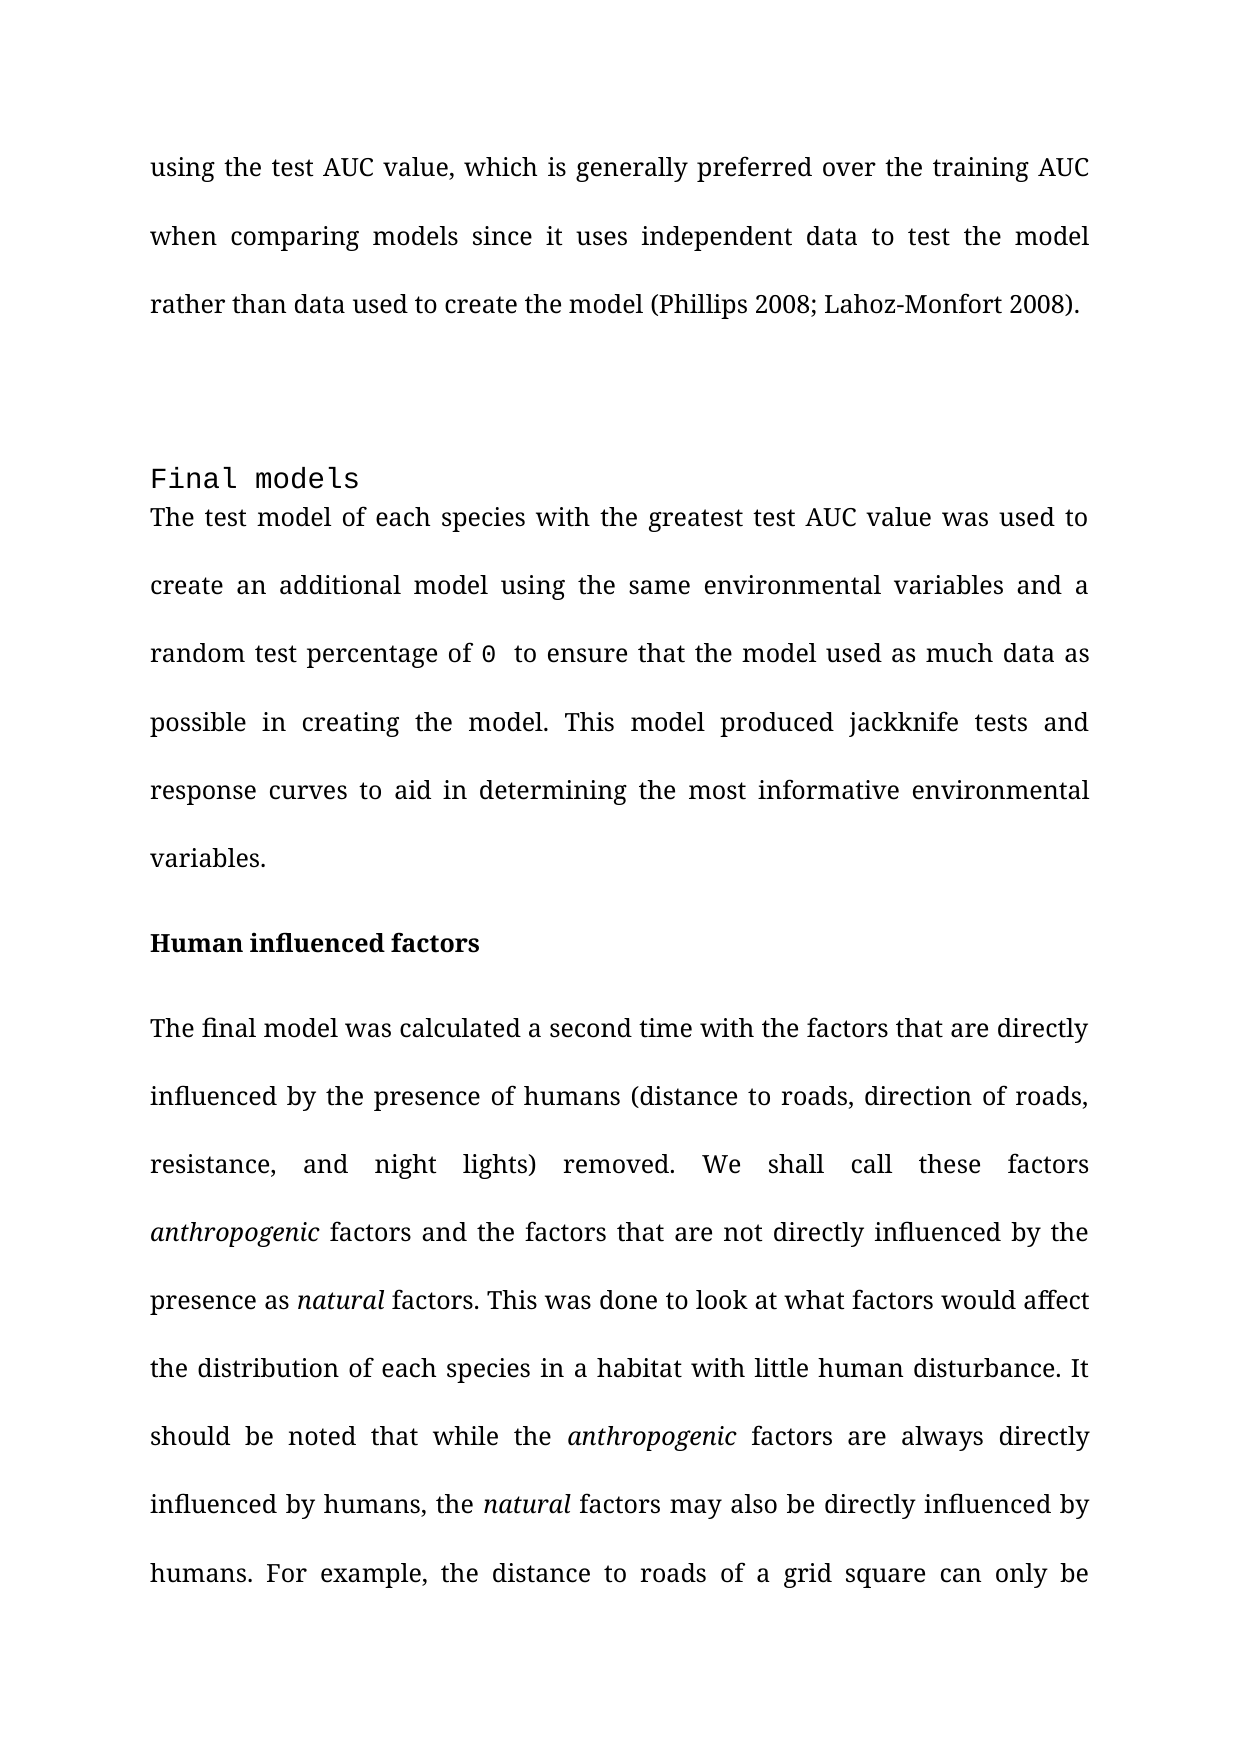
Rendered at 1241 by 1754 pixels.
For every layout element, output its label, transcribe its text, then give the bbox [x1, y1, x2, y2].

text The test model of each species with the greatest test AUC value was used to create an additional model using the same environmental variables and a random test percentage of 0 to ensure that the model used as much data as possible in creating the model. This model produced jackknife tests and response curves to aid in determining the most informative environmental variables. [150, 500, 1090, 875]
subtitle Final models [150, 464, 1090, 497]
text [150, 1010, 1090, 1589]
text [150, 150, 1090, 320]
text Human influenced factors [150, 925, 1090, 959]
